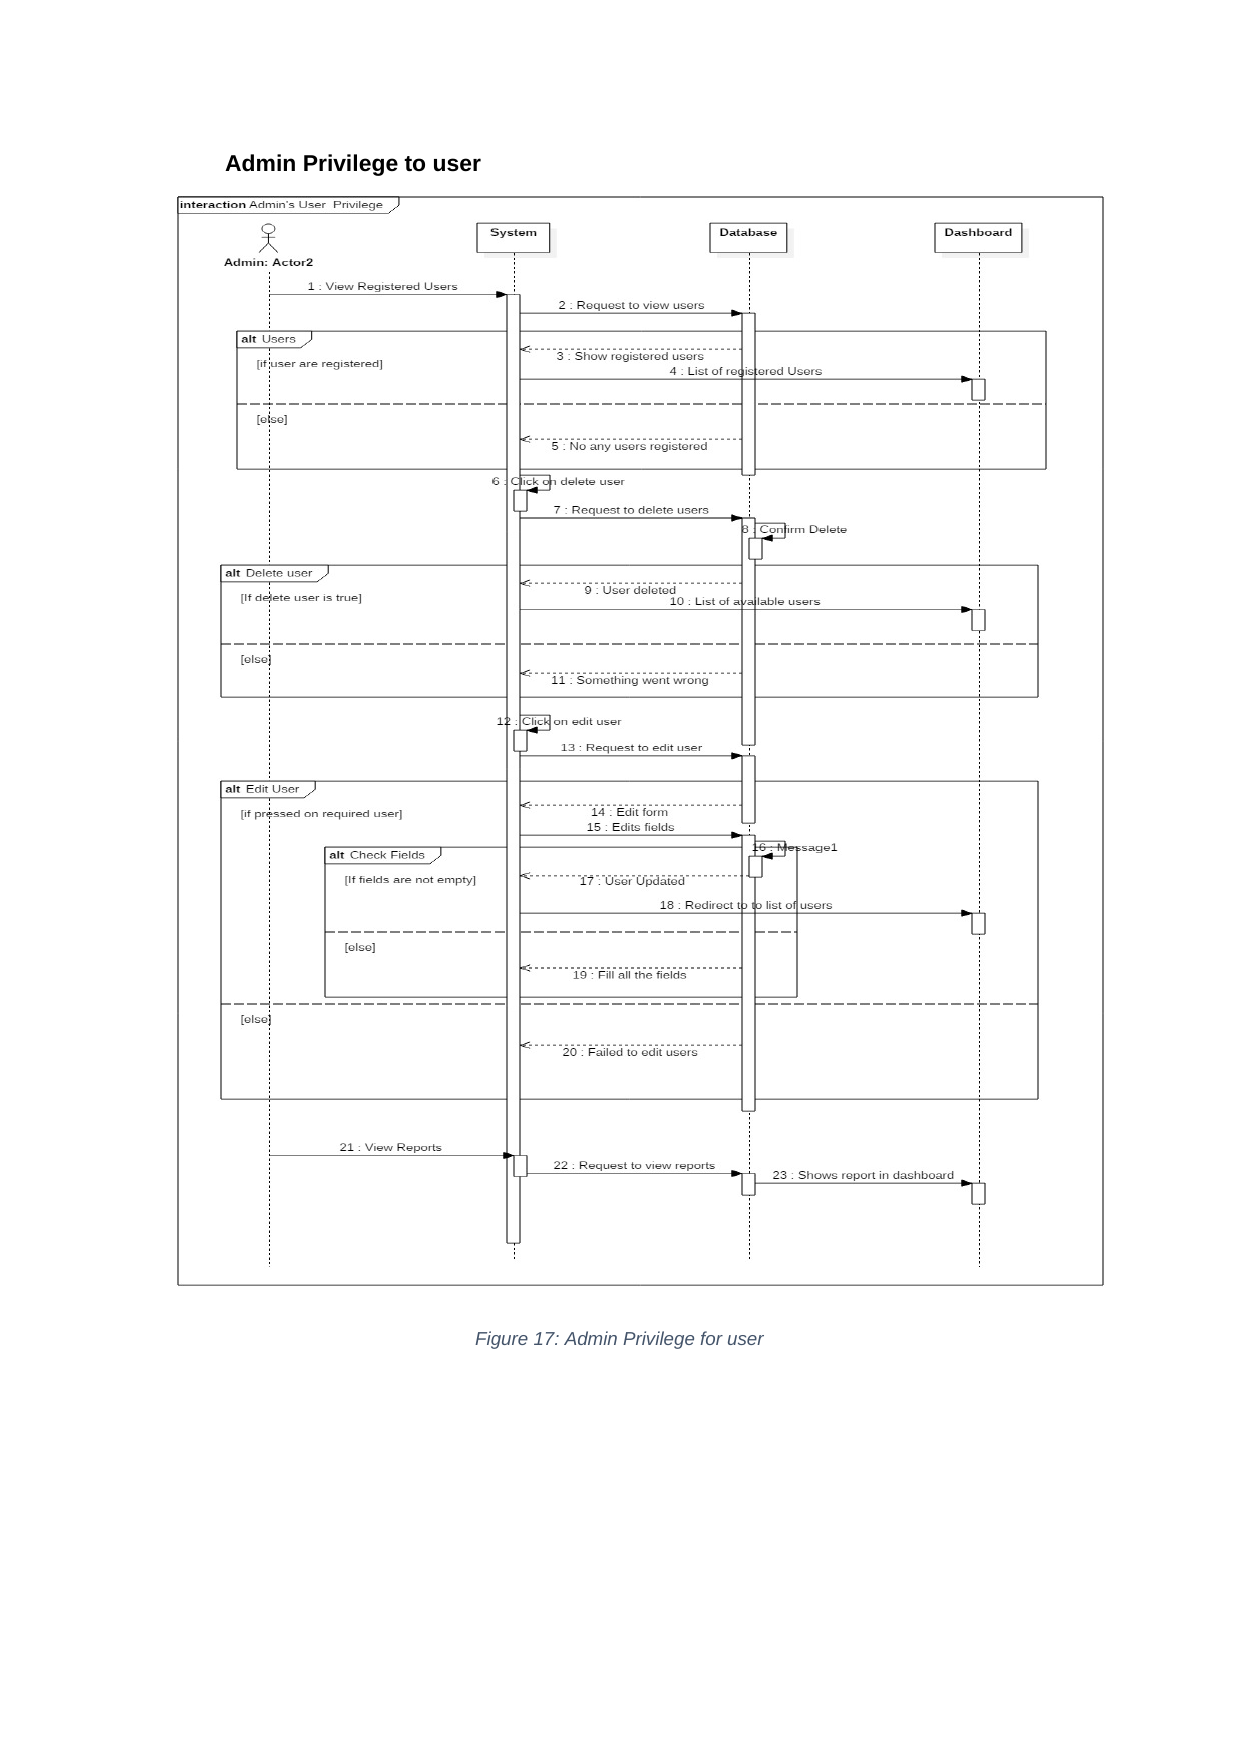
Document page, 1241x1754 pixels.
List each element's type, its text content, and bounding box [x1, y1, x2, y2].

picture [168, 189, 1144, 1315]
text Admin Privilege to user [150, 150, 1090, 176]
